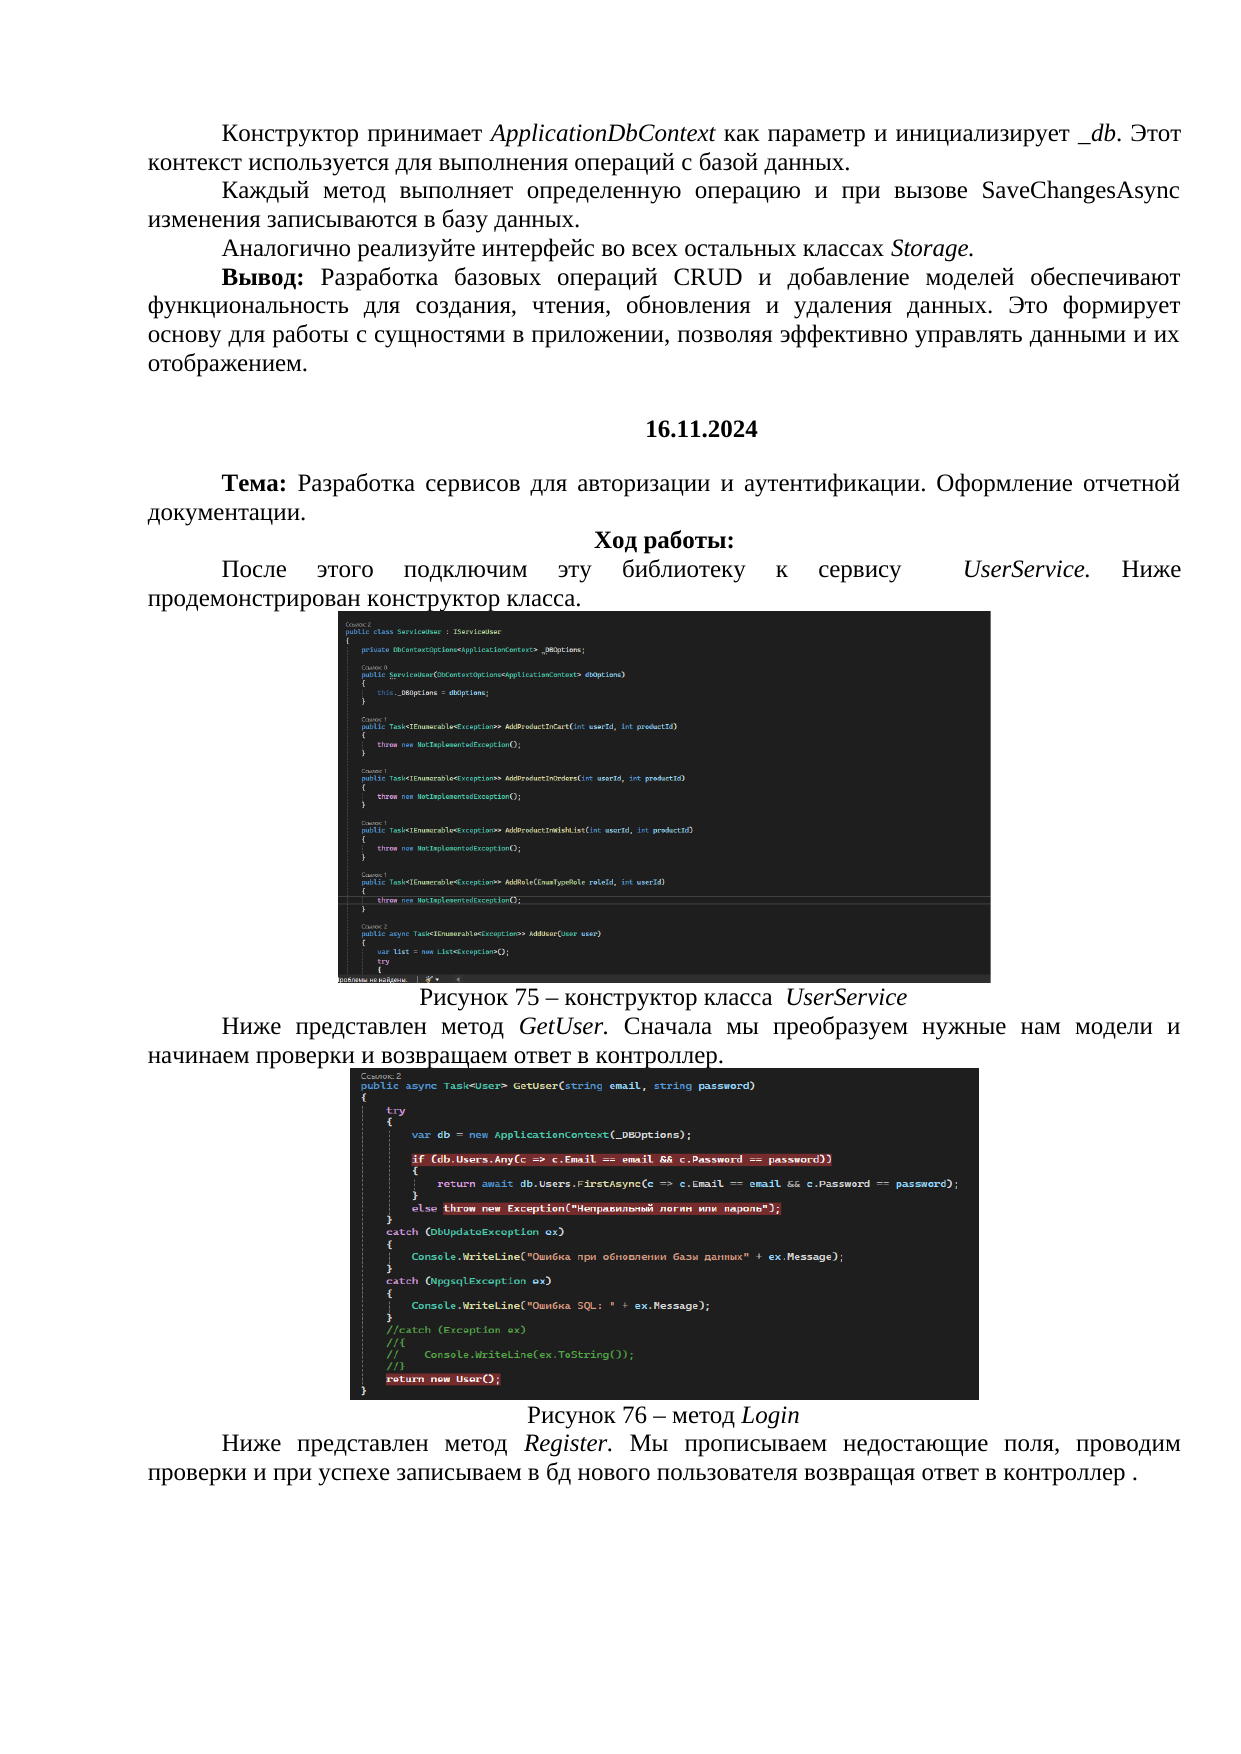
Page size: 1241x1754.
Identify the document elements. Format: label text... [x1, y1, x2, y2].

text Конструктор принимает ApplicationDbContext как параметр и инициализирует _db. Этот контекст используется для выполнения операций с базой данных. [148, 118, 1181, 176]
text Рисунок 76 – метод Login [148, 1400, 1181, 1428]
text Каждый метод выполняет определенную операцию и при вызове SaveChangesAsync изменения записываются в базу данных. [148, 176, 1181, 233]
text Ниже представлен метод Register. Мы прописываем недостающие поля, проводим проверки и при успехе записываем в бд нового пользователя возвращая ответ в контроллер . [148, 1428, 1181, 1486]
text Ниже представлен метод GetUser. Сначала мы преобразуем нужные нам модели и начинаем проверки и возвращаем ответ в контроллер. [148, 1011, 1181, 1068]
text После этого подключим эту библиотеку к сервису UserService. Ниже продемонстрирован конструктор класса. [148, 554, 1181, 612]
text Аналогично реализуйте интерфейс во всех остальных классах Storage. [148, 233, 1181, 262]
picture [338, 611, 991, 983]
text Вывод: Разработка базовых операций CRUD и добавление моделей обеспечивают функциональность для создания, чтения, обновления и удаления данных. Это формирует основу для работы с сущностями в приложении, позволяя эффективно управлять данными и их отображением. [148, 262, 1181, 377]
text Ход работы: [148, 526, 1181, 554]
picture [350, 1068, 979, 1400]
text Рисунок 75 – конструктор класса UserService [148, 982, 1181, 1011]
text Тема: Разработка сервисов для авторизации и аутентификации. Оформление отчетной документации. [148, 468, 1181, 526]
text 16.11.2024 [148, 414, 1181, 443]
